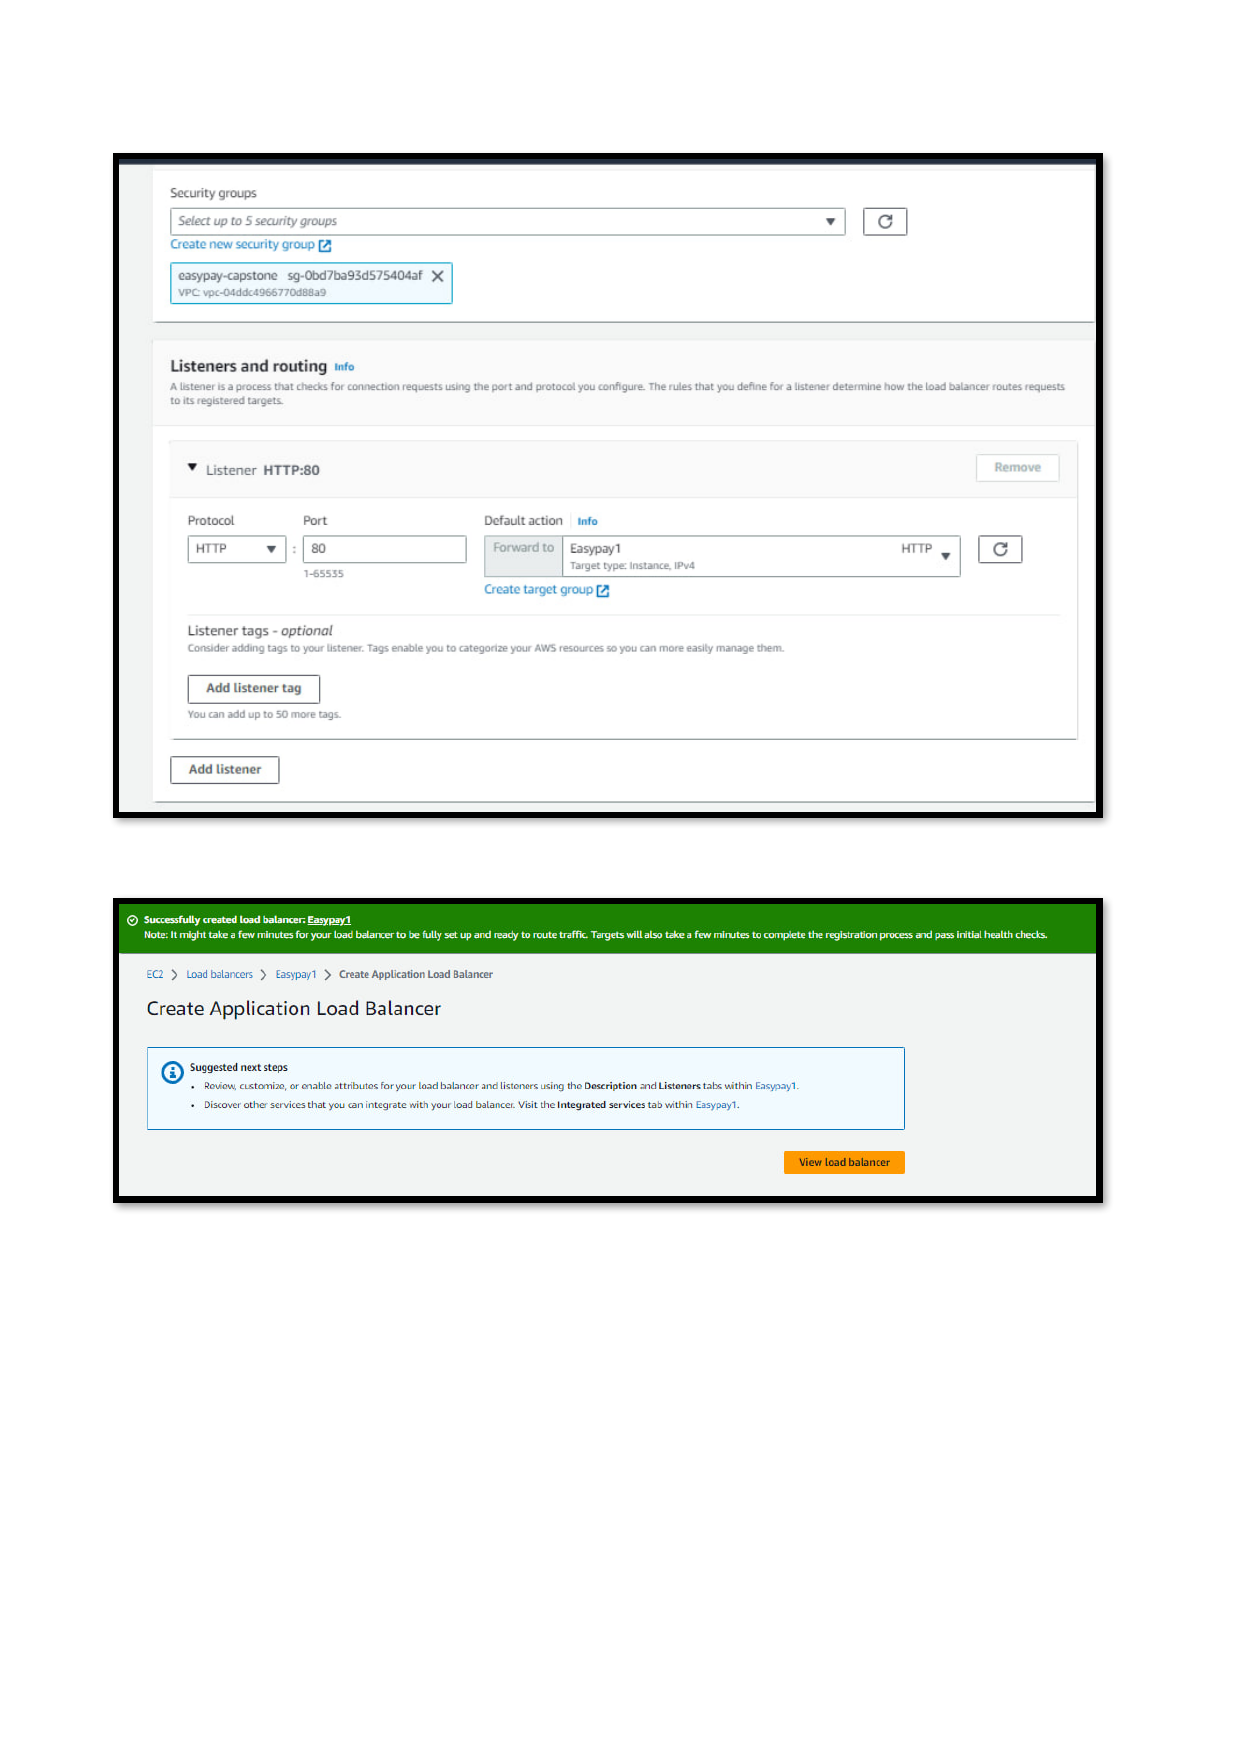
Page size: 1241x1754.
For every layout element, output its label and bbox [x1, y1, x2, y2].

picture [119, 159, 1096, 812]
picture [119, 904, 1096, 1196]
